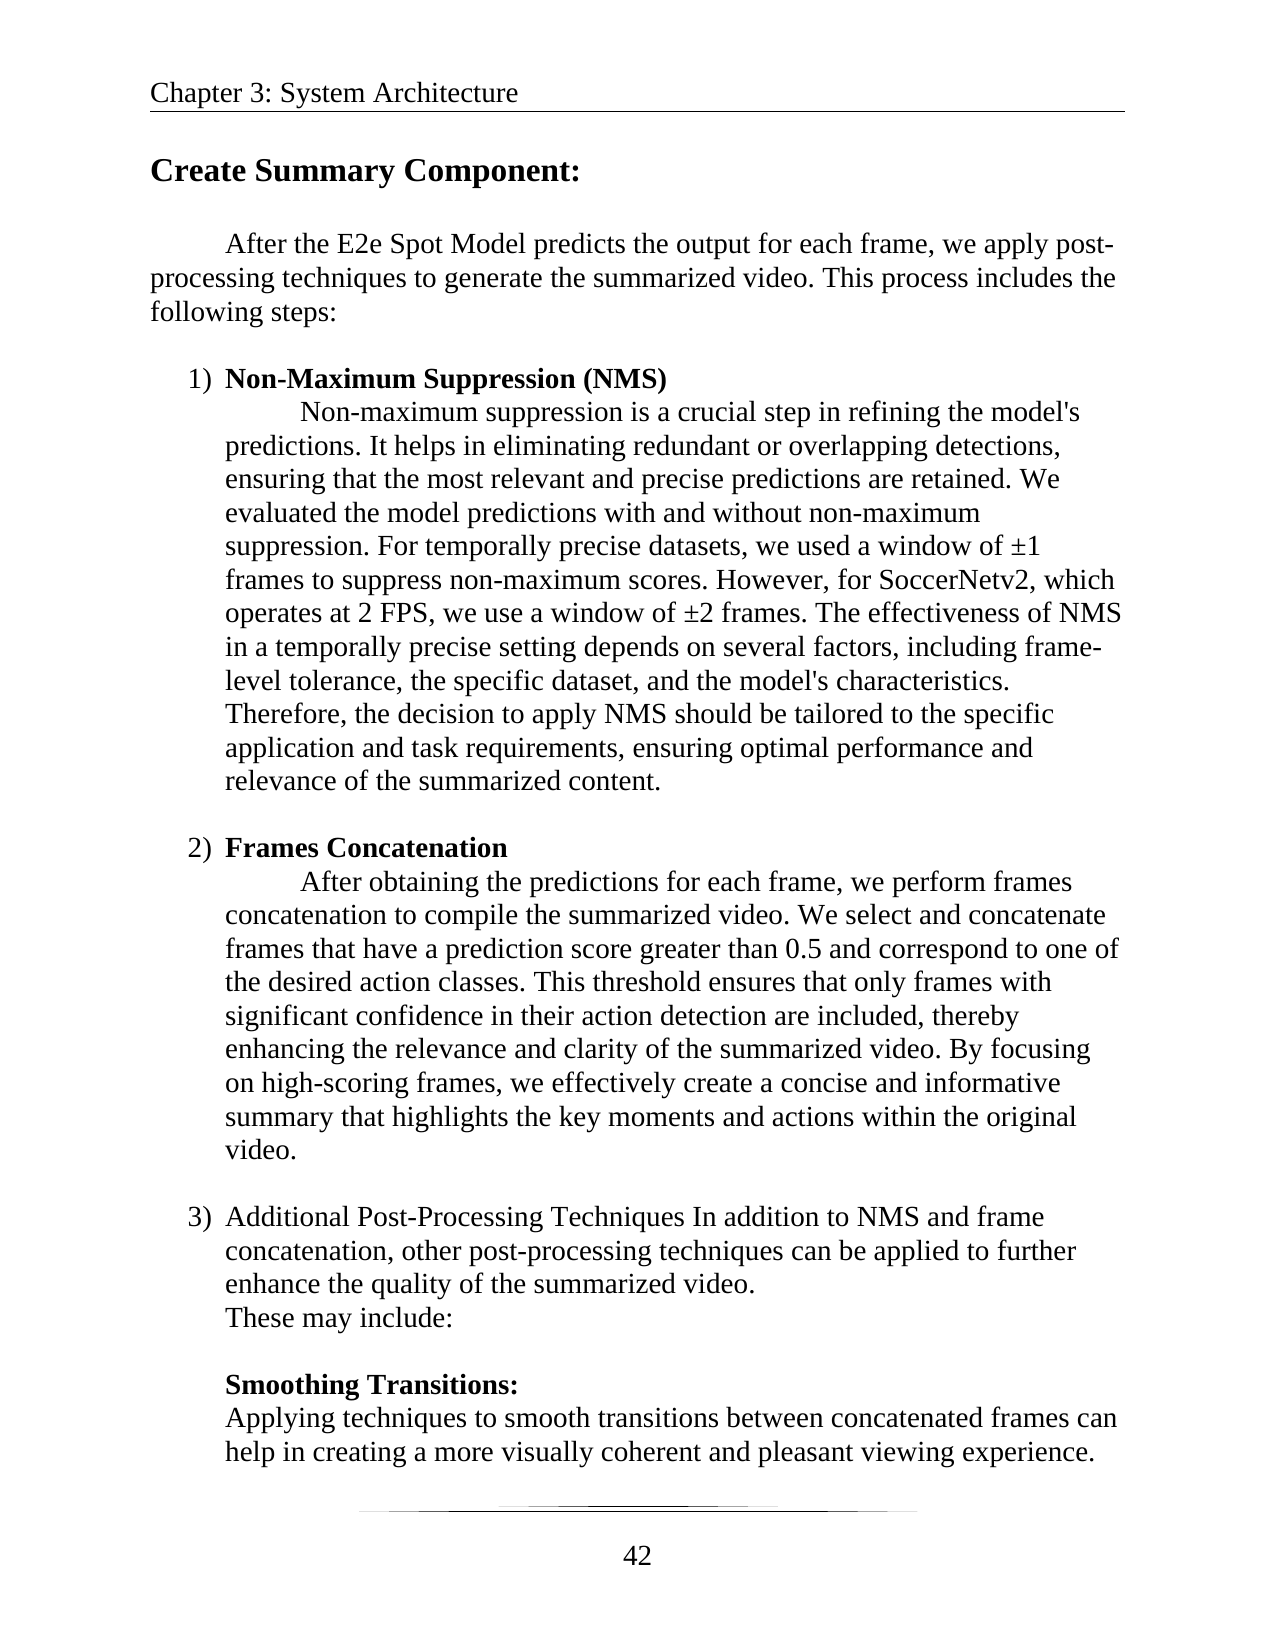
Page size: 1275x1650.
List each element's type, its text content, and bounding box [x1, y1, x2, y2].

list After obtaining the predictions for each frame, we perform frames concatenation to compile the summarized video. We select and concatenate frames that have a prediction score greater than 0.5 and correspond to one of the desired action classes. This threshold ensures that only frames with significant confidence in their action detection are included, thereby enhancing the relevance and clarity of the summarized video. By focusing on high-scoring frames, we effectively create a concise and informative summary that highlights the key moments and actions within the original video. [225, 864, 1125, 1166]
list Applying techniques to smooth transitions between concatenated frames can help in creating a more visually coherent and pleasant viewing experience. [225, 1401, 1125, 1468]
list Frames Concatenation [187, 830, 1125, 864]
list Non-maximum suppression is a crucial step in refining the model's predictions. It helps in eliminating redundant or overlapping detections, ensuring that the most relevant and precise predictions are retained. We evaluated the model predictions with and without non-maximum suppression. For temporally precise datasets, we used a window of ±1 frames to suppress non-maximum scores. However, for SoccerNetv2, which operates at 2 FPS, we use a window of ±2 frames. The effectiveness of NMS in a temporally precise setting depends on several factors, including frame-level tolerance, the specific dataset, and the model's characteristics. Therefore, the decision to apply NMS should be tailored to the specific application and task requirements, ensuring optimal performance and relevance of the summarized content. [225, 394, 1125, 797]
list These may include: [225, 1300, 1125, 1333]
list Smoothing Transitions: [225, 1367, 1125, 1401]
list Additional Post-Processing Techniques In addition to NMS and frame concatenation, other post-processing techniques can be applied to further enhance the quality of the summarized video. [187, 1199, 1125, 1300]
text Create Summary Component: [150, 150, 1125, 188]
text After the E2e Spot Model predicts the output for each frame, we apply post-processing techniques to generate the summarized video. This process includes the following steps: [150, 227, 1125, 327]
list Non-Maximum Suppression (NMS) [187, 361, 1125, 394]
